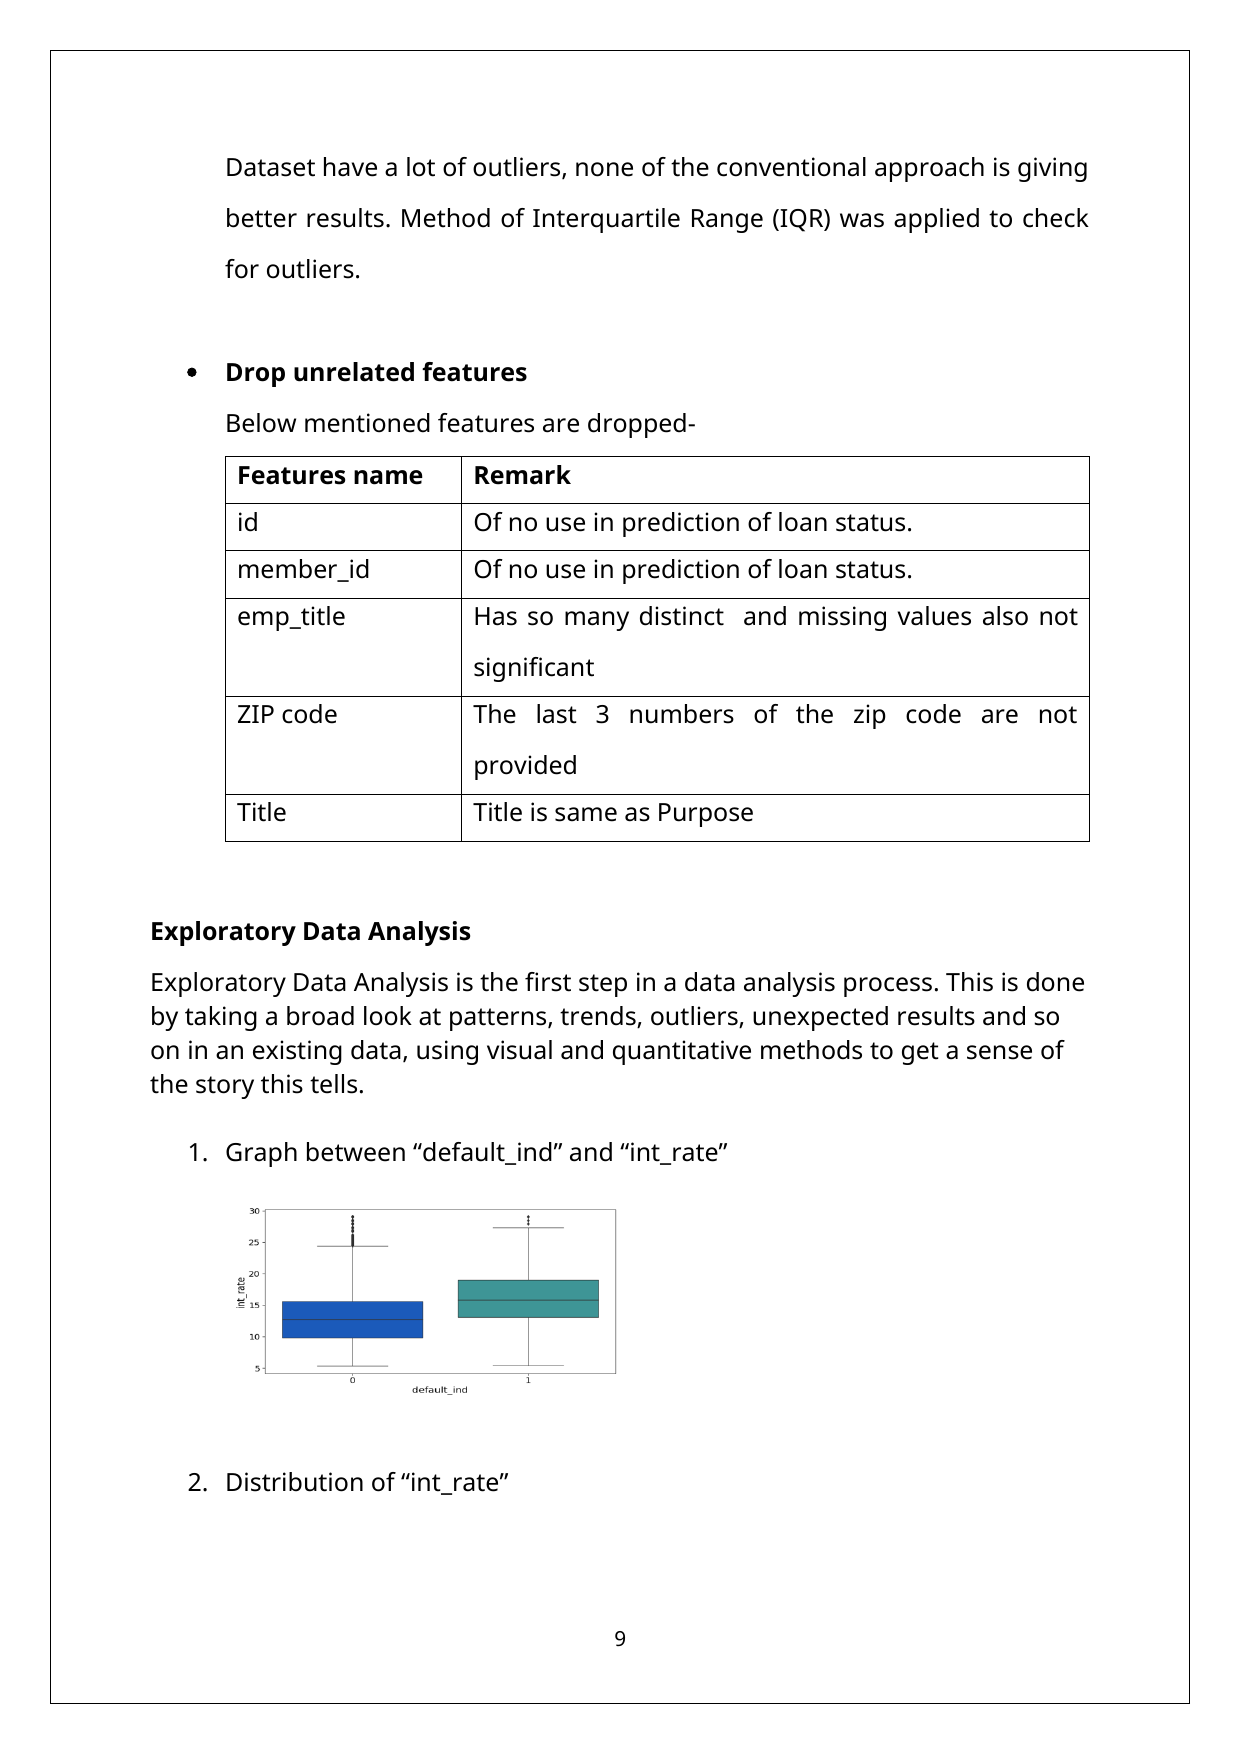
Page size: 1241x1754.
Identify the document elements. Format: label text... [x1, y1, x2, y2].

table_cell Title [226, 795, 461, 841]
list Drop unrelated features [187, 354, 1090, 388]
table_cell Title is same as Purpose [462, 795, 1089, 841]
table_cell The last 3 numbers of the zip code are not provided [462, 697, 1089, 794]
text Exploratory Data Analysis is the first step in a data analysis process. This is done by taking a broad look at patterns, trends, outliers, unexpected results and so on in an existing data, using visual and quantitative methods to get a sense of the story this tells. [150, 965, 1090, 1101]
table_cell id [226, 504, 461, 550]
list Distribution of “int_rate” [187, 1465, 1090, 1499]
table_cell ZIP code [226, 697, 461, 794]
table_cell Has so many distinct and missing values also not significant [462, 599, 1089, 696]
table_cell Of no use in prediction of loan status. [462, 551, 1089, 597]
picture [225, 1203, 630, 1397]
table_header Remark [462, 457, 1089, 503]
subtitle Exploratory Data Analysis [150, 914, 1090, 948]
table_cell member_id [226, 551, 461, 597]
table_header Features name [226, 457, 461, 503]
table_cell emp_title [226, 599, 461, 696]
table_cell Of no use in prediction of loan status. [462, 504, 1089, 550]
list Graph between “default_ind” and “int_rate” [187, 1135, 1090, 1169]
list Dataset have a lot of outliers, none of the conventional approach is giving better results. Method of Interquartile Range (IQR) was applied to check for outliers. [225, 150, 1090, 286]
list Below mentioned features are dropped- [225, 405, 1090, 439]
